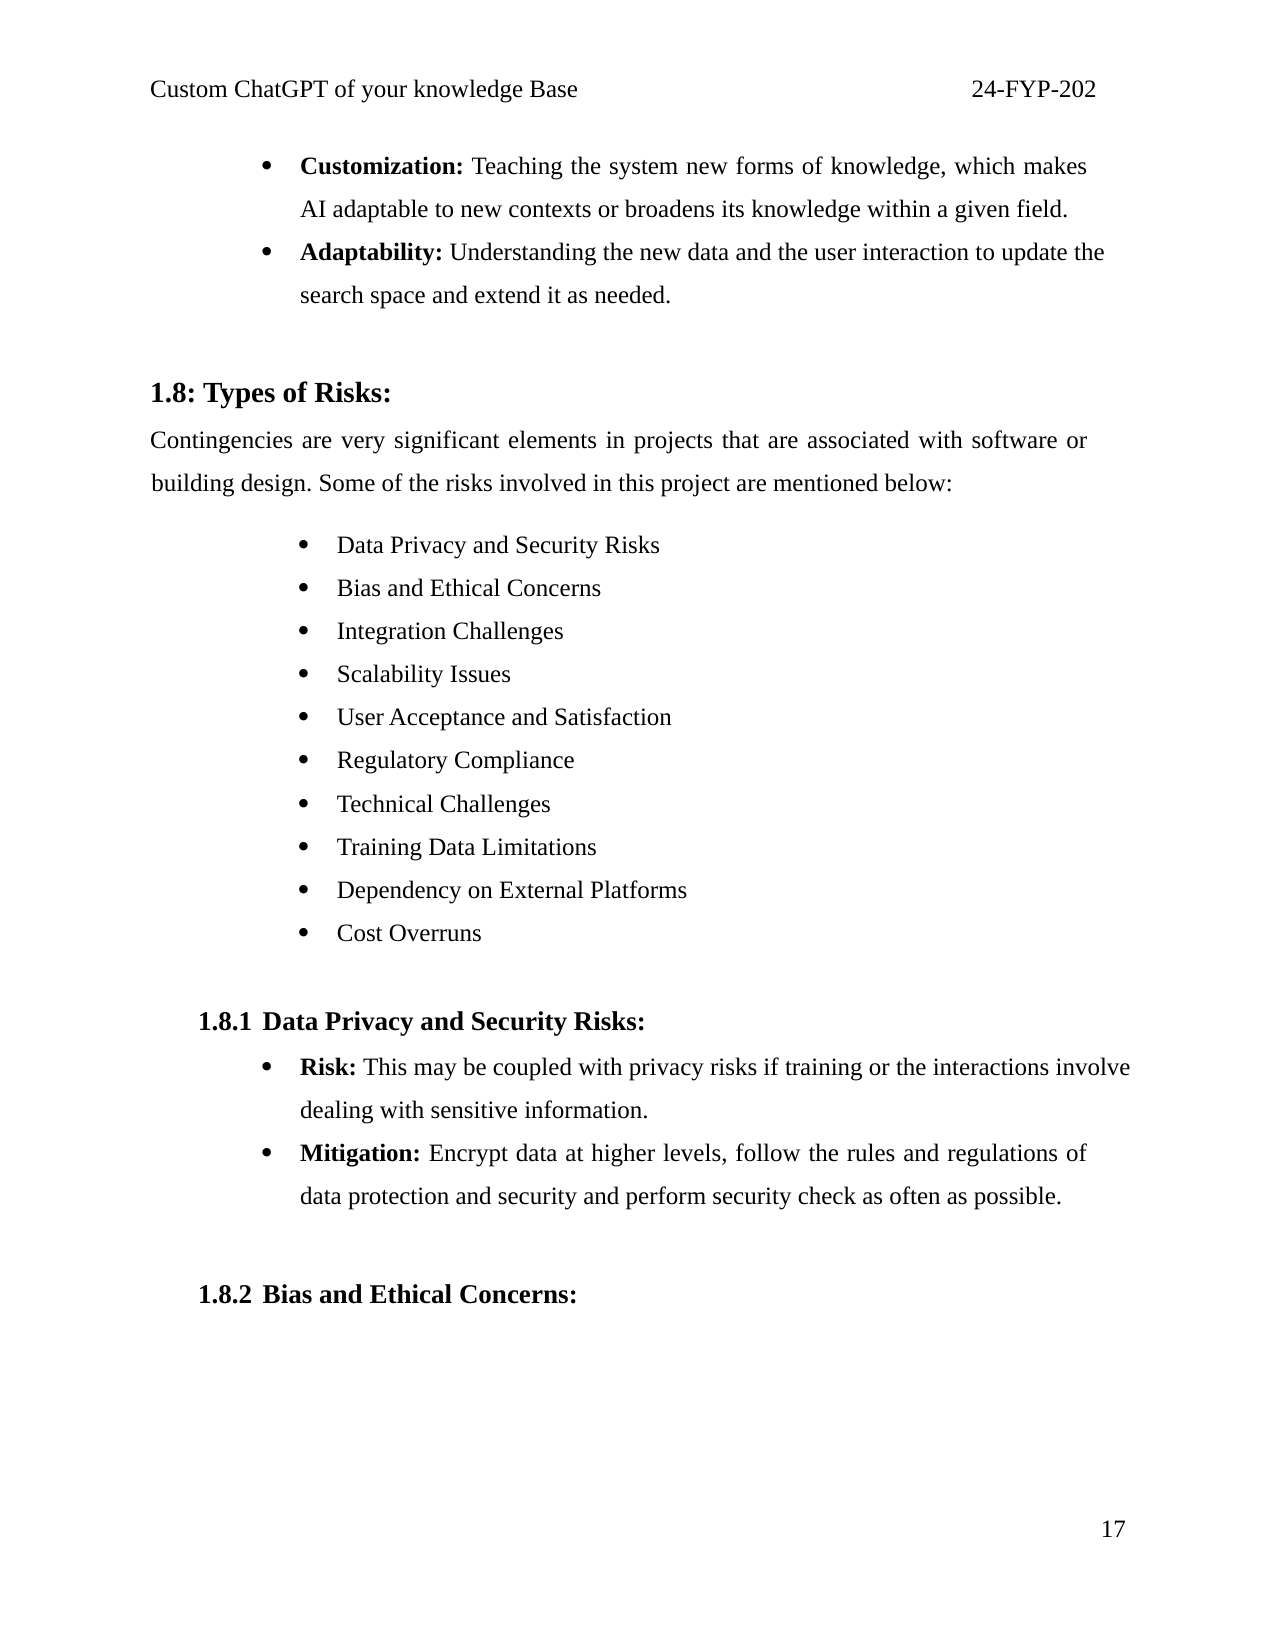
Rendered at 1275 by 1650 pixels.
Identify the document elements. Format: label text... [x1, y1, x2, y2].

list Risk: This may be coupled with privacy risks if training or the interactions involve dealing with sensitive information. [262, 1052, 1132, 1123]
list Adaptability: Understanding the new data and the user interaction to update the search space and extend it as needed. [262, 237, 1132, 309]
list Data Privacy and Security Risks: [225, 1005, 1132, 1036]
list Technical Challenges [299, 789, 1132, 817]
list Customization: Teaching the system new forms of knowledge, which makes AI adaptable to new contexts or broadens its knowledge within a given field. [262, 151, 1088, 223]
list Data Privacy and Security Risks [299, 530, 1132, 559]
list Mitigation: Encrypt data at higher levels, follow the rules and regulations of data protection and security and perform security check as often as possible. [262, 1138, 1088, 1210]
list Integration Challenges [299, 616, 1132, 645]
list Dependency on External Platforms [299, 875, 1132, 904]
list Bias and Ethical Concerns: [225, 1278, 1132, 1309]
subtitle 1.8: Types of Risks: [150, 375, 1076, 408]
list Training Data Limitations [299, 832, 1132, 861]
list Bias and Ethical Concerns [299, 573, 1132, 602]
list Regulatory Compliance [299, 746, 1132, 774]
list Scalability Issues [299, 659, 1132, 688]
list User Acceptance and Satisfaction [299, 702, 1132, 731]
list Cost Overruns [299, 918, 1132, 947]
text Contingencies are very significant elements in projects that are associated with software or building design. Some of the risks involved in this project are mentioned below: [150, 425, 1088, 497]
